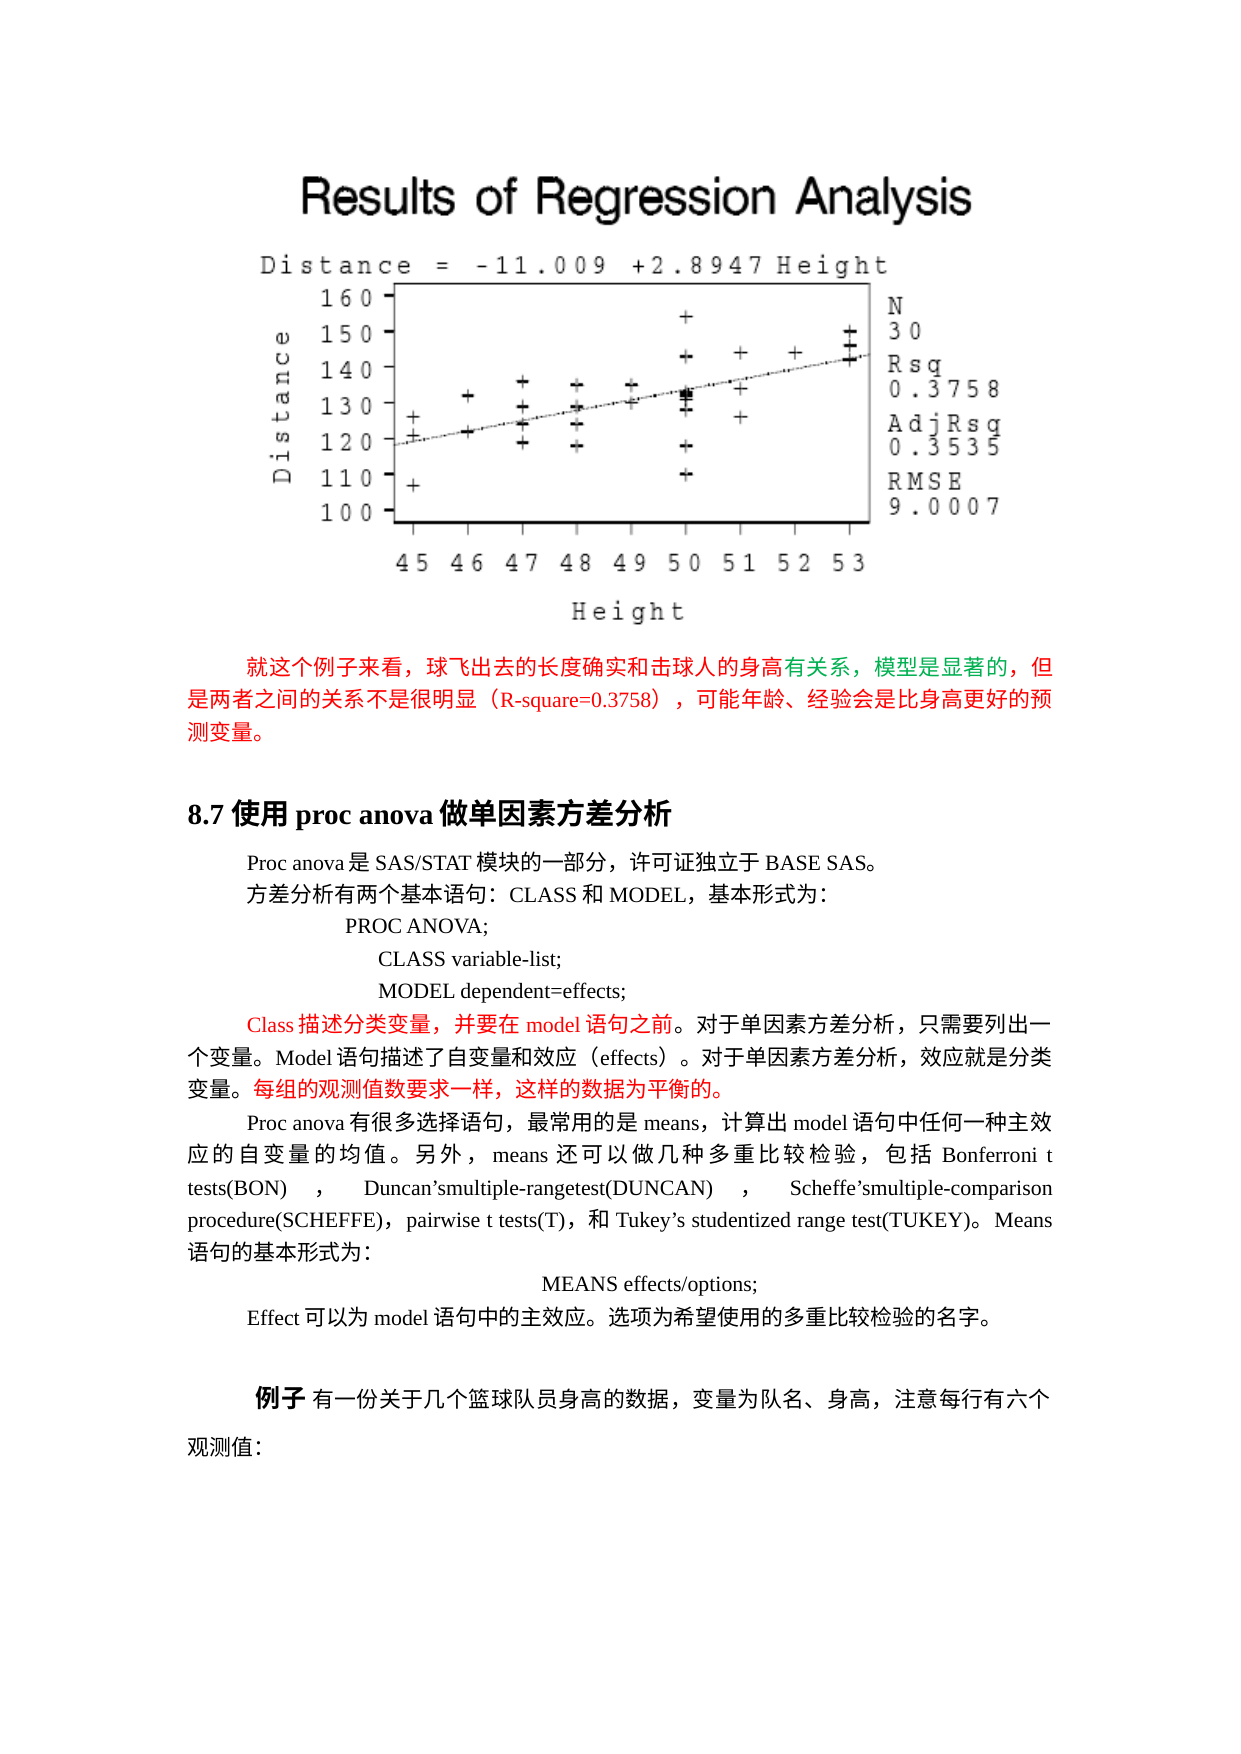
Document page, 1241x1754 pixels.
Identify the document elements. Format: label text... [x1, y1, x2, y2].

text 例子 有一份关于几个篮球队员身高的数据，变量为队名、身高，注意每行有六个观测值： [187, 1364, 1053, 1462]
picture [225, 162, 1015, 634]
text MEANS effects/options; [187, 1267, 1053, 1299]
text Effect可以为model语句中的主效应。选项为希望使用的多重比较检验的名字。 [187, 1299, 1053, 1332]
text MODEL dependent=effects; [187, 974, 1053, 1007]
text PROC ANOVA; [187, 909, 1053, 942]
text 方差分析有两个基本语句：CLASS 和MODEL，基本形式为： [187, 877, 1053, 909]
text 就这个例子来看，球飞出去的长度确实和击球人的身高有关系，模型是显著的，但是两者之间的关系不是很明显（R-square=0.3758），可能年龄、经验会是比身高更好的预测变量。 [187, 649, 1053, 747]
subtitle 8.7 使用proc anova做单因素方差分析 [187, 779, 1053, 844]
text Proc anova有很多选择语句，最常用的是means，计算出model语句中任何一种主效应的自变量的均值。另外，means还可以做几种多重比较检验，包括Bonferroni t tests(BON)，Duncan’smultiple-rangetest(DUNCAN)，Scheffe’smultiple-comparison procedure(SCHEFFE)，pairwise t tests(T)，和Tukey’s studentized range test(TUKEY)。Means语句的基本形式为： [187, 1104, 1053, 1267]
text CLASS variable-list; [187, 942, 1053, 974]
text Class描述分类变量，并要在model语句之前。对于单因素方差分析，只需要列出一个变量。Model语句描述了自变量和效应（effects）。对于单因素方差分析，效应就是分类变量。每组的观测值数要求一样，这样的数据为平衡的。 [187, 1007, 1053, 1104]
text Proc anova是SAS/STAT模块的一部分，许可证独立于BASE SAS。 [187, 844, 1053, 877]
